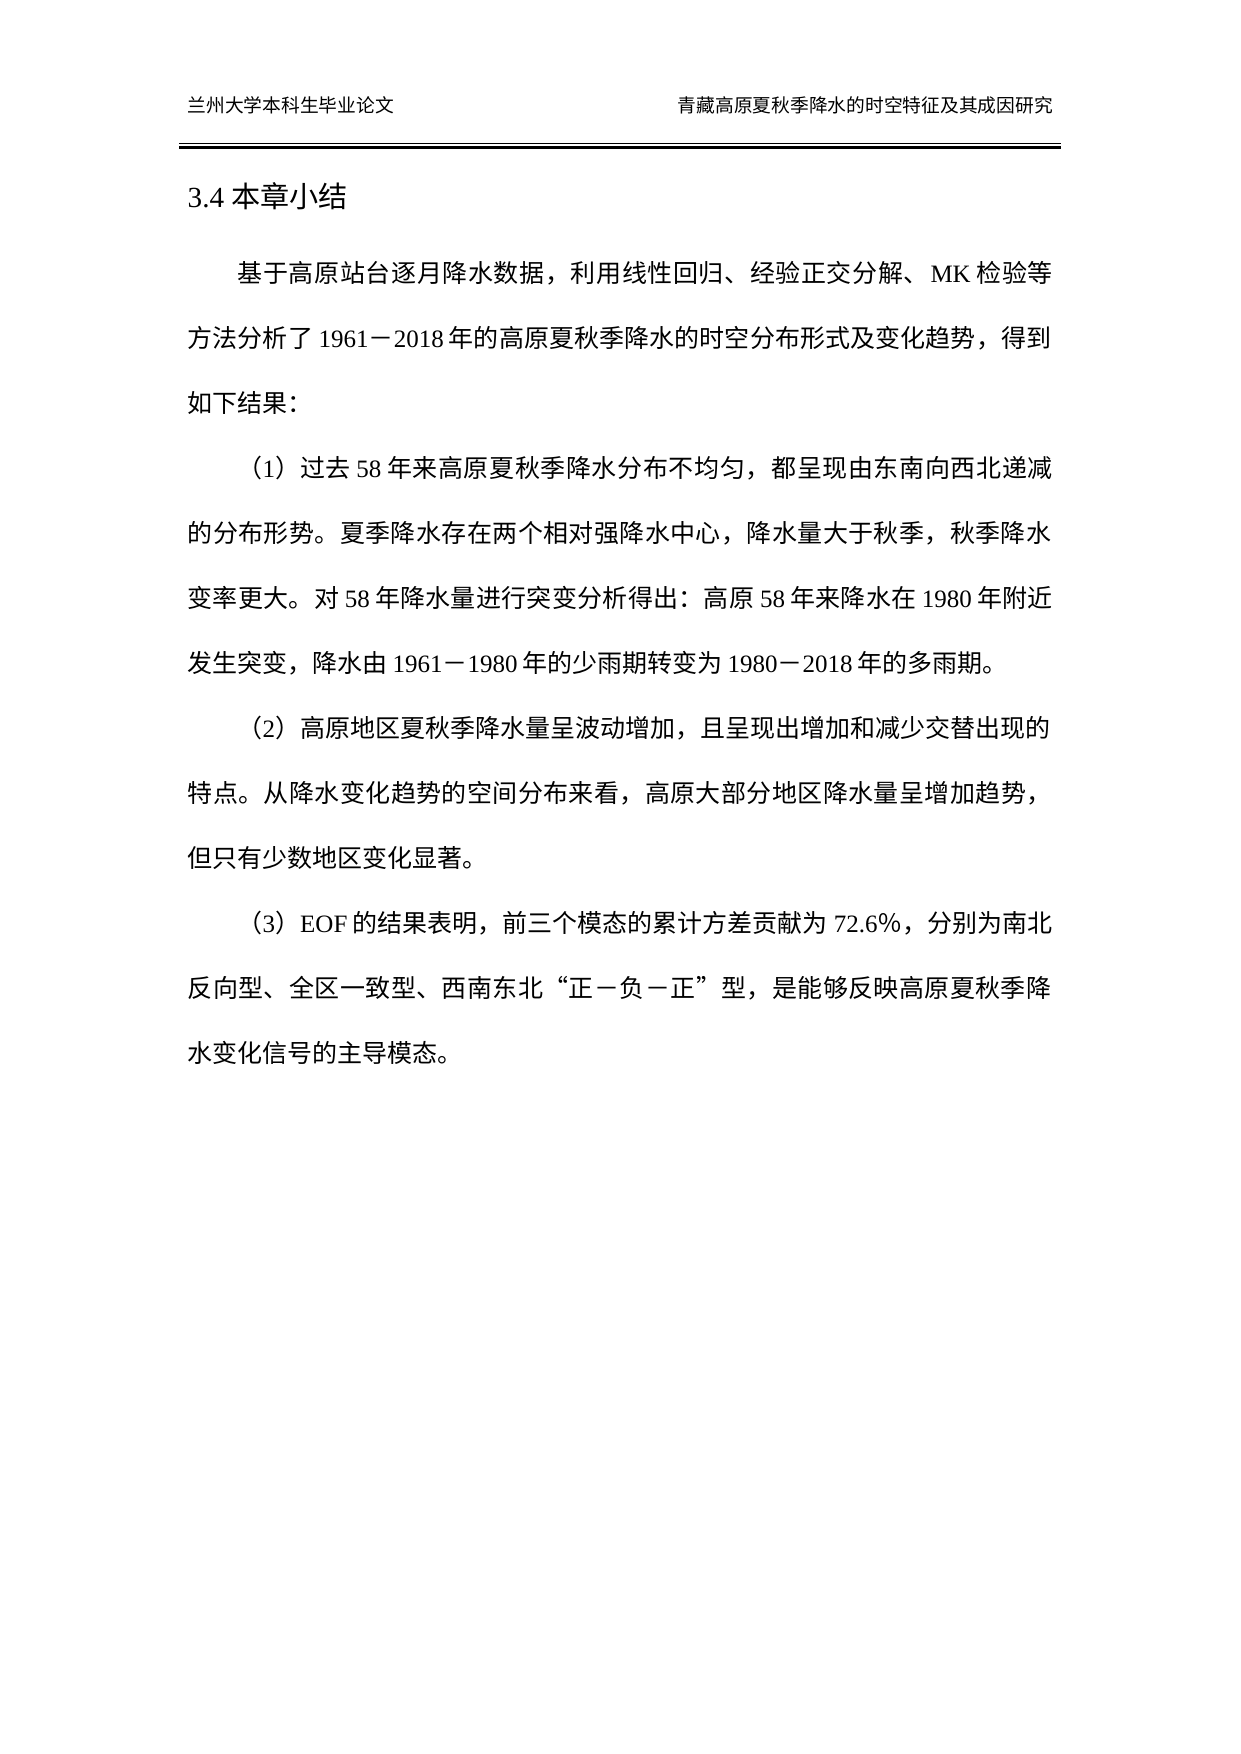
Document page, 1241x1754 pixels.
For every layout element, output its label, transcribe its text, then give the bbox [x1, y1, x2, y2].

list EOF的结果表明，前三个模态的累计方差贡献为72.6％，分别为南北反向型、全区一致型、西南东北“正－负－正”型，是能够反映高原夏秋季降水变化信号的主导模态。 [187, 889, 1053, 1084]
text 3.4 本章小结 [187, 162, 1053, 227]
list 高原地区夏秋季降水量呈波动增加，且呈现出增加和减少交替出现的特点。从降水变化趋势的空间分布来看，高原大部分地区降水量呈增加趋势，但只有少数地区变化显著。 [187, 694, 1053, 889]
text 基于高原站台逐月降水数据，利用线性回归、经验正交分解、MK检验等方法分析了1961－2018年的高原夏秋季降水的时空分布形式及变化趋势，得到如下结果： [187, 239, 1053, 434]
list 过去58年来高原夏秋季降水分布不均匀，都呈现由东南向西北递减的分布形势。夏季降水存在两个相对强降水中心，降水量大于秋季，秋季降水变率更大。对58年降水量进行突变分析得出：高原58年来降水在1980年附近发生突变，降水由1961－1980年的少雨期转变为1980－2018年的多雨期。 [187, 434, 1053, 694]
